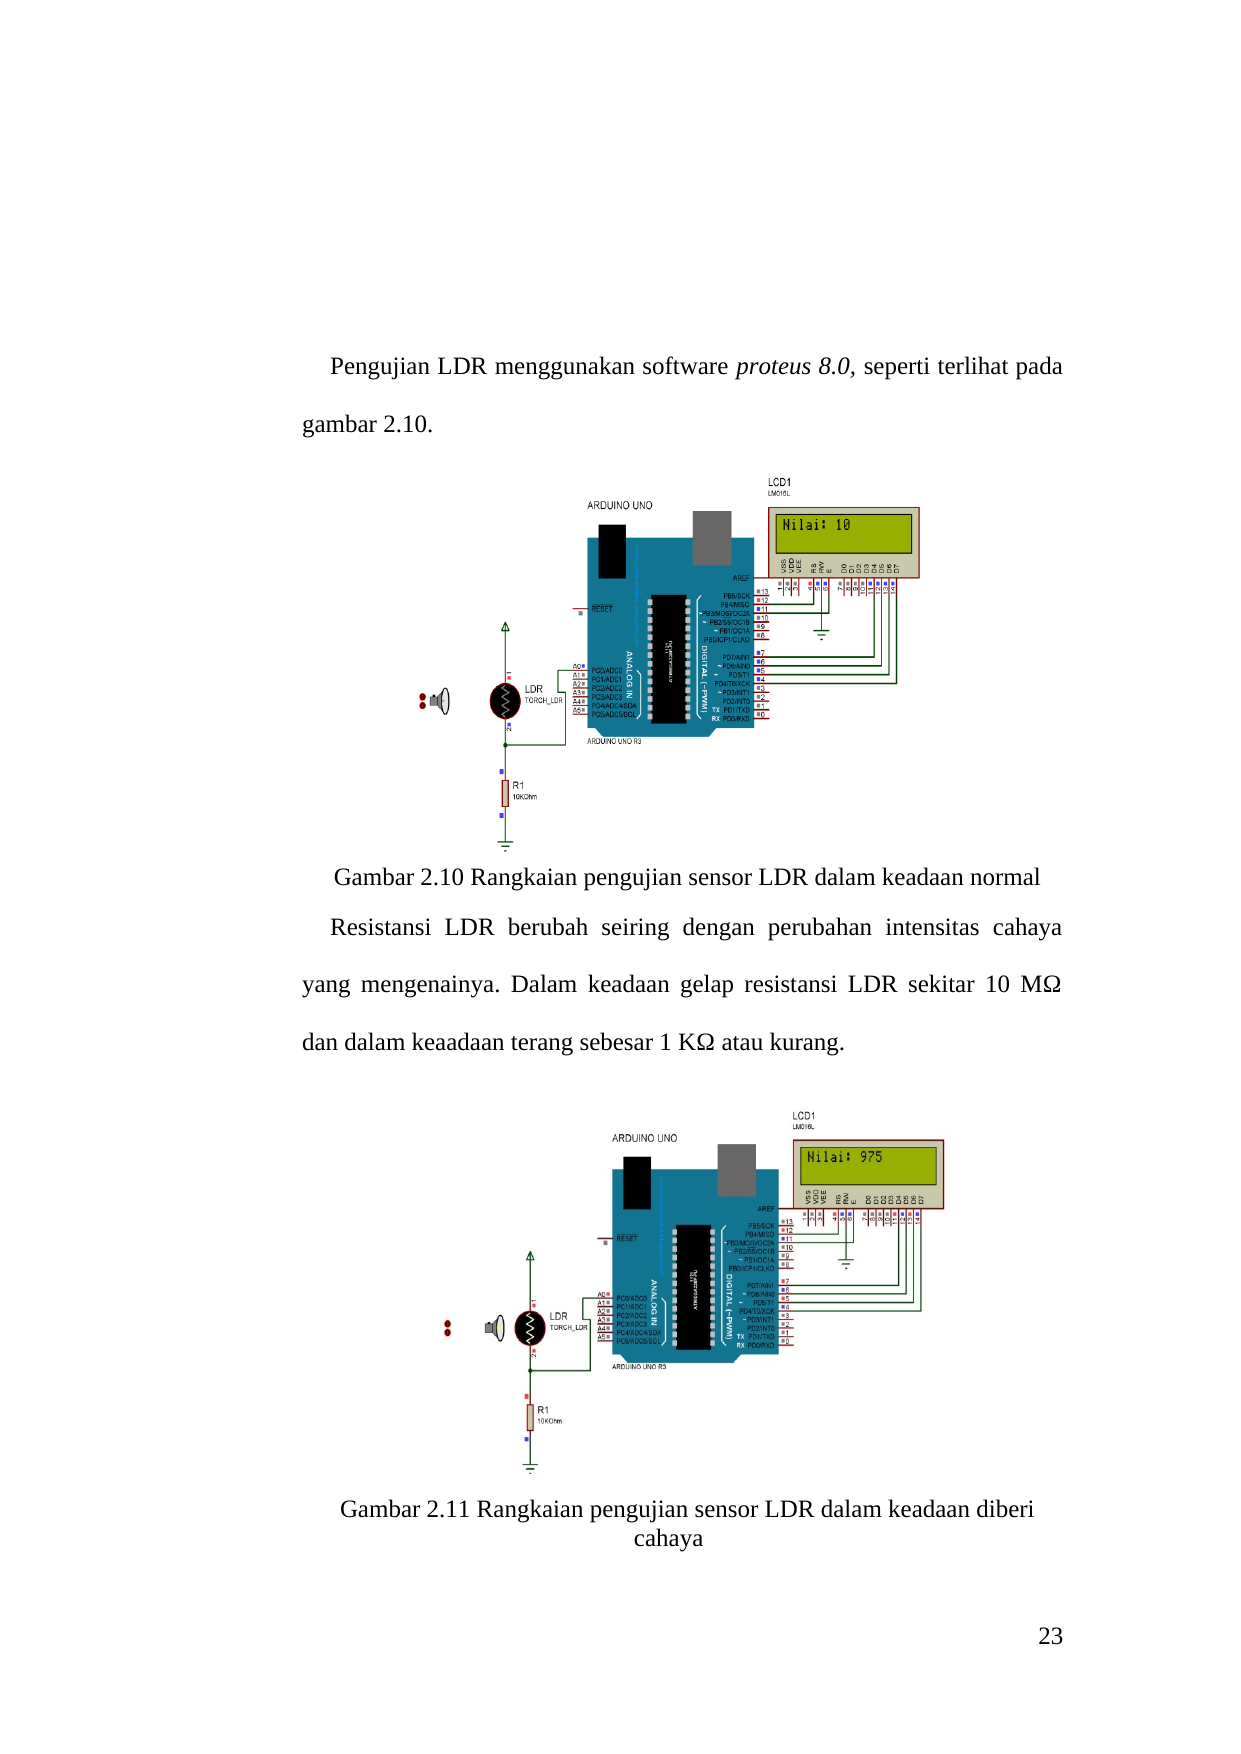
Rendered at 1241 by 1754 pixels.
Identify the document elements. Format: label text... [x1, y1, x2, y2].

picture [442, 1084, 951, 1495]
text Gambar 2.11 Rangkaian pengujian sensor LDR dalam keadaan diberi cahaya [274, 1494, 1063, 1552]
text Gambar 2.10 Rangkaian pengujian sensor LDR dalam keadaan normal [274, 862, 1063, 891]
picture [414, 466, 923, 863]
list Resistansi LDR berubah seiring dengan perubahan intensitas cahaya yang mengenainya. Dalam keadaan gelap resistansi LDR sekitar 10 MΩ dan dalam keaadaan terang sebesar 1 KΩ atau kurang. [302, 912, 1063, 1056]
list Pengujian LDR menggunakan software proteus 8.0, seperti terlihat pada gambar 2.10. [302, 351, 1063, 437]
